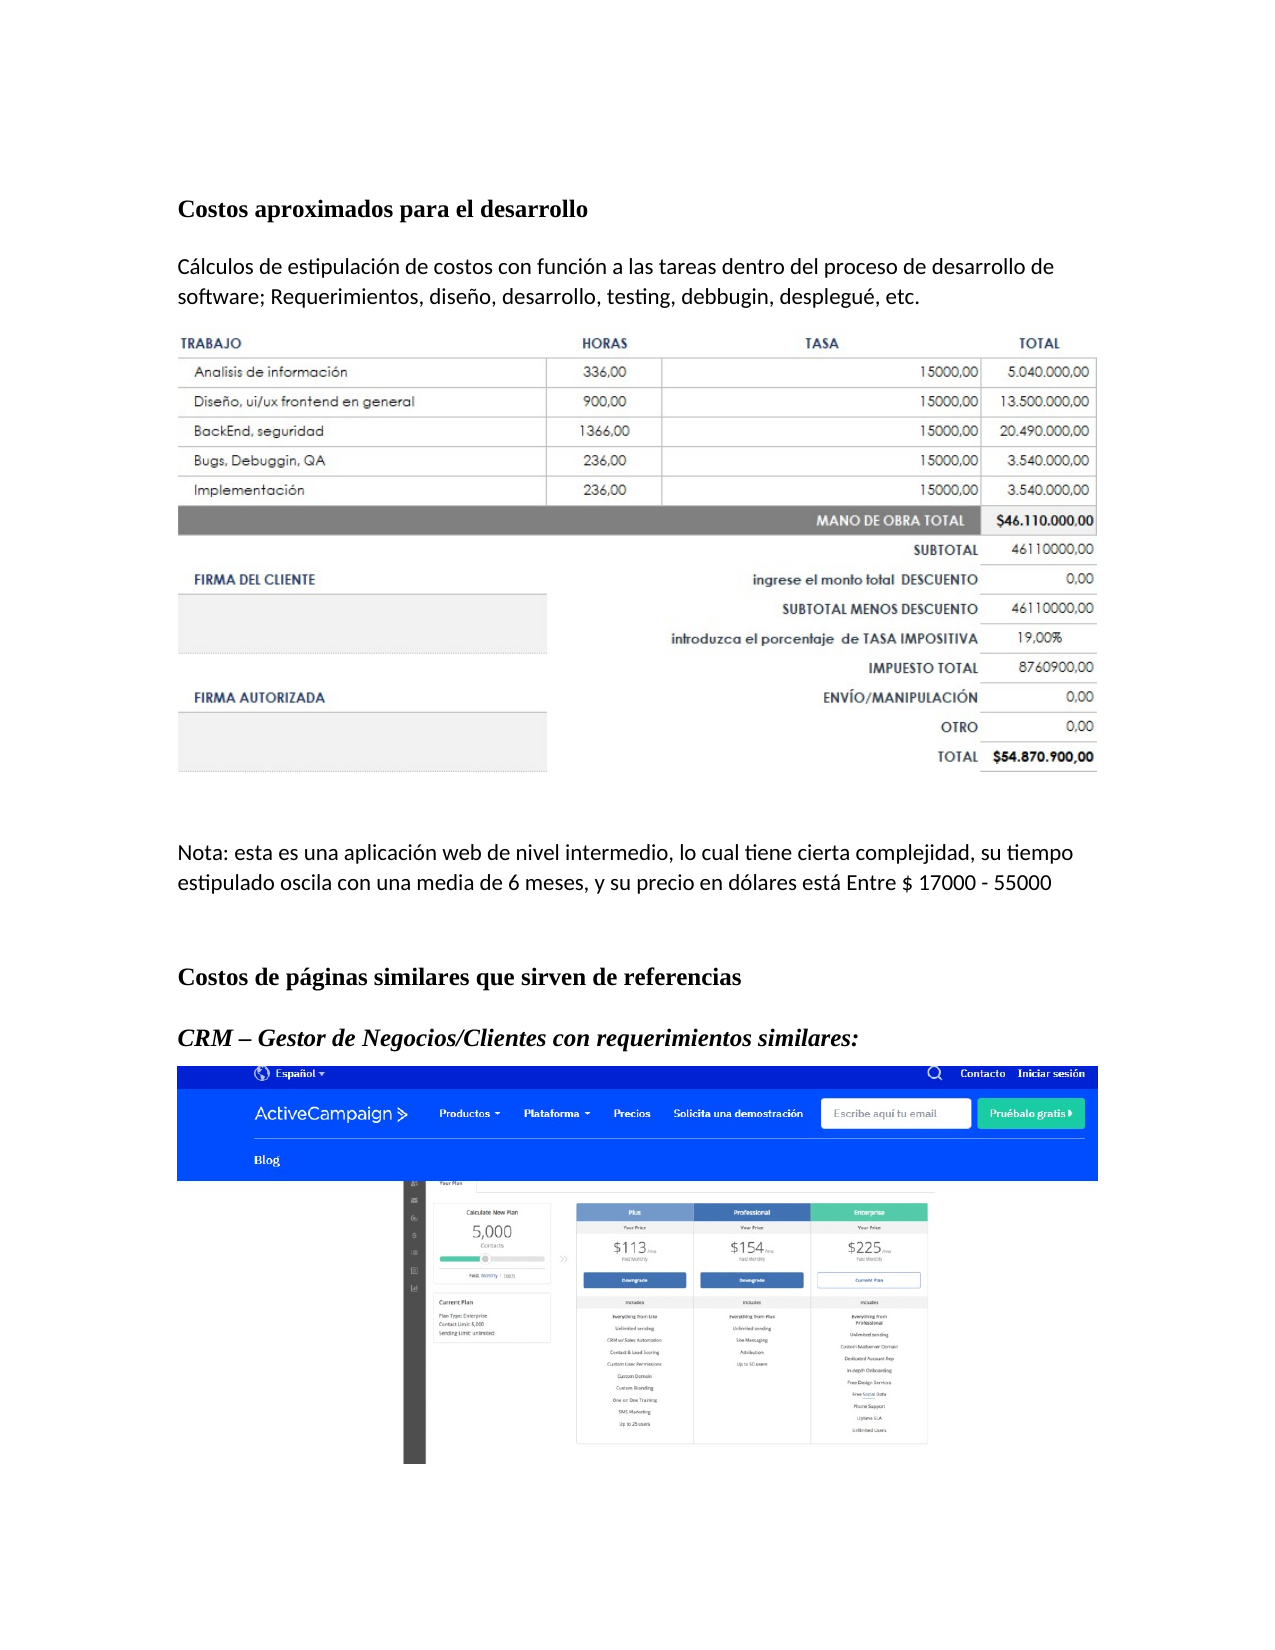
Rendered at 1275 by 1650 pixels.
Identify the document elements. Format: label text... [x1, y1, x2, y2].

text Nota: esta es una aplicación web de nivel intermedio, lo cual tiene cierta complejidad, su tiempo estipulado oscila con una media de 6 meses, y su precio en dólares está Entre $ 17000 - 55000 [177, 838, 1098, 896]
picture [177, 1066, 1098, 1480]
subtitle Costos aproximados para el desarrollo [177, 194, 1098, 223]
text Cálculos de estipulación de costos con función a las tareas dentro del proceso de desarrollo de software; Requerimientos, diseño, desarrollo, testing, debbugin, desplegué, etc. [177, 252, 1098, 310]
subtitle CRM – Gestor de Negocios/Clientes con requerimientos similares: [177, 1023, 1098, 1052]
picture [177, 328, 1097, 772]
subtitle Costos de páginas similares que sirven de referencias [177, 962, 1098, 990]
